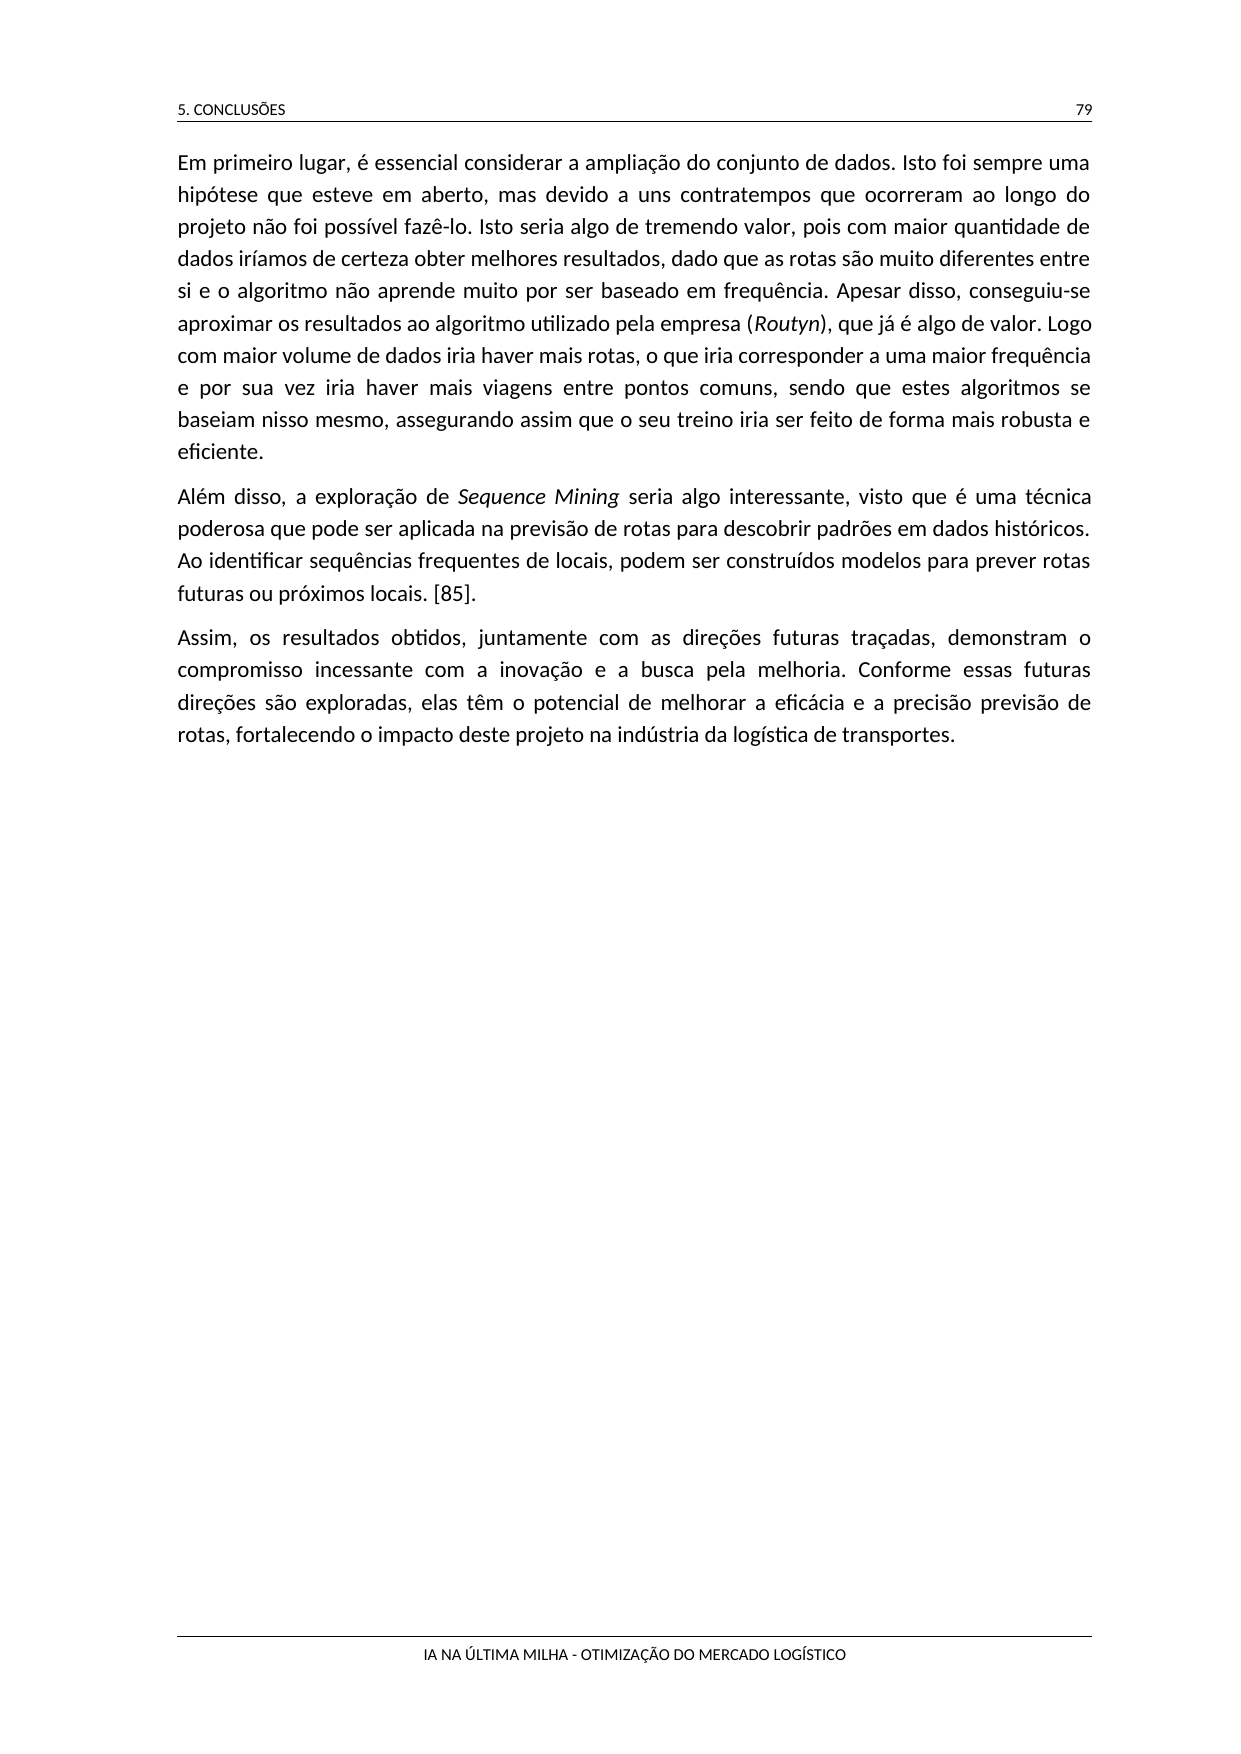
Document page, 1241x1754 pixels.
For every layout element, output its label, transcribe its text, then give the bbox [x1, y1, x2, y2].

text Assim, os resultados obtidos, juntamente com as direções futuras traçadas, demonstram o compromisso incessante com a inovação e a busca pela melhoria. Conforme essas futuras direções são exploradas, elas têm o potencial de melhorar a eficácia e a precisão previsão de rotas, fortalecendo o impacto deste projeto na indústria da logística de transportes. [177, 623, 1092, 748]
text Além disso, a exploração de Sequence Mining seria algo interessante, visto que é uma técnica poderosa que pode ser aplicada na previsão de rotas para descobrir padrões em dados históricos. Ao identificar sequências frequentes de locais, podem ser construídos modelos para prever rotas futuras ou próximos locais. . [177, 482, 1092, 607]
text Em primeiro lugar, é essencial considerar a ampliação do conjunto de dados. Isto foi sempre uma hipótese que esteve em aberto, mas devido a uns contratempos que ocorreram ao longo do projeto não foi possível fazê-lo. Isto seria algo de tremendo valor, pois com maior quantidade de dados iríamos de certeza obter melhores resultados, dado que as rotas são muito diferentes entre si e o algoritmo não aprende muito por ser baseado em frequência. Apesar disso, conseguiu-se aproximar os resultados ao algoritmo utilizado pela empresa (Routyn), que já é algo de valor. Logo com maior volume de dados iria haver mais rotas, o que iria corresponder a uma maior frequência e por sua vez iria haver mais viagens entre pontos comuns, sendo que estes algoritmos se baseiam nisso mesmo, assegurando assim que o seu treino iria ser feito de forma mais robusta e eficiente. [177, 148, 1092, 465]
